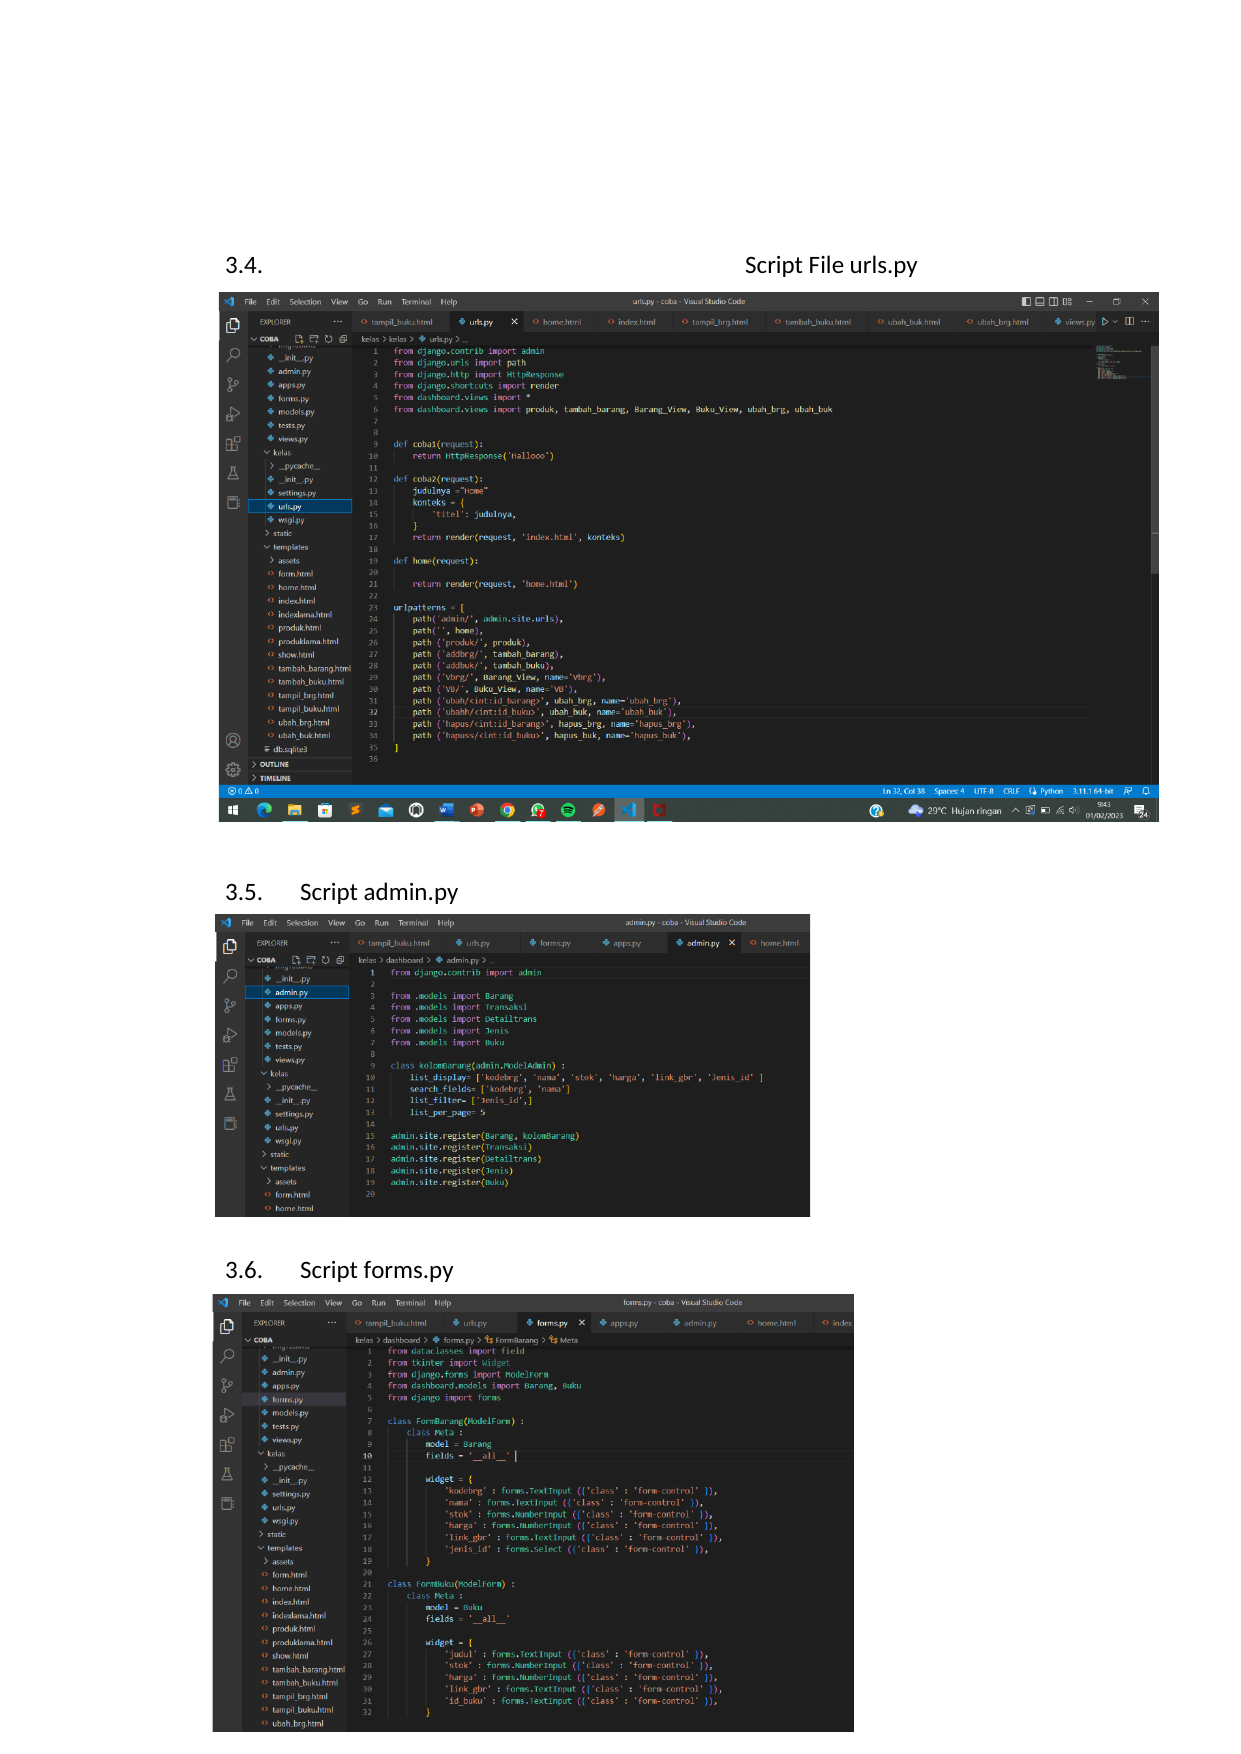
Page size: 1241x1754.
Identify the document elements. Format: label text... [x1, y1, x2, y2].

list Script admin.py [225, 876, 1090, 906]
picture [212, 1294, 854, 1732]
list Script File urls.py [225, 249, 1090, 280]
picture [215, 914, 811, 1217]
list Script forms.py [225, 1254, 1090, 1285]
picture [218, 292, 1159, 822]
